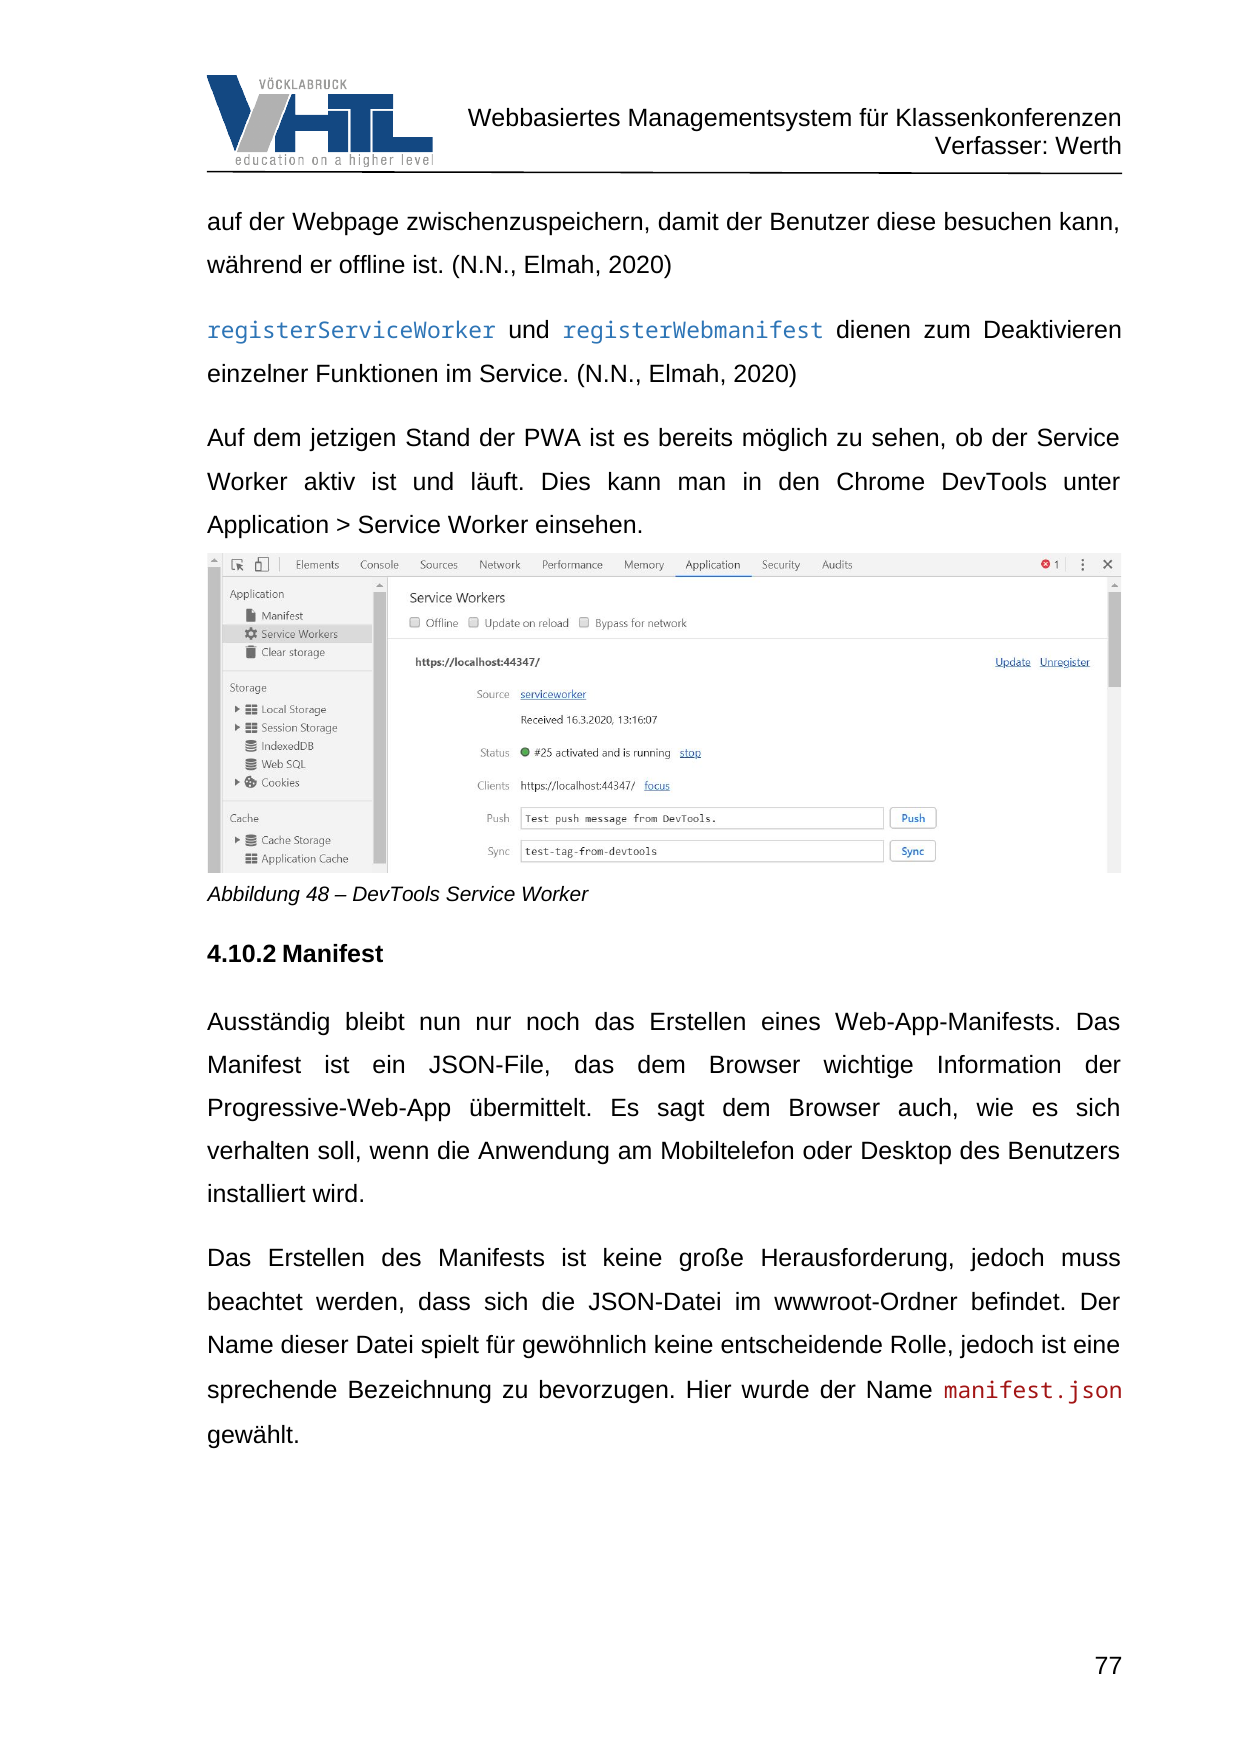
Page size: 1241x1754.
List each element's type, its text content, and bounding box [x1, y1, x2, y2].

text Das Erstellen des Manifests ist keine große Herausforderung, jedoch muss beachtet werden, dass sich die JSON-Datei im wwwroot-Ordner befindet. Der Name dieser Datei spielt für gewöhnlich keine entscheidende Rolle, jedoch ist eine sprechende Bezeichnung zu bevorzugen. Hier wurde der Name manifest.json gewählt. [207, 1243, 1122, 1448]
subtitle Manifest [207, 906, 1122, 967]
text Ausständig bleibt nun nur noch das Erstellen eines Web-App-Manifests. Das Manifest ist ein JSON-File, das dem Browser wichtige Information der Progressive-Web-App übermittelt. Es sagt dem Browser auch, wie es sich verhalten soll, wenn die Anwendung am Mobiltelefon oder Desktop des Benutzers installiert wird. [207, 1007, 1122, 1208]
text Auf dem jetzigen Stand der PWA ist es bereits möglich zu sehen, ob der Service Worker aktiv ist und läuft. Dies kann man in den Chrome DevTools unter Application > Service Worker einsehen. [207, 423, 1122, 538]
picture [207, 553, 1122, 873]
text registerServiceWorker und registerWebmanifest dienen zum Deaktivieren einzelner Funktionen im Service. [207, 314, 1122, 388]
picture [206, 75, 433, 167]
